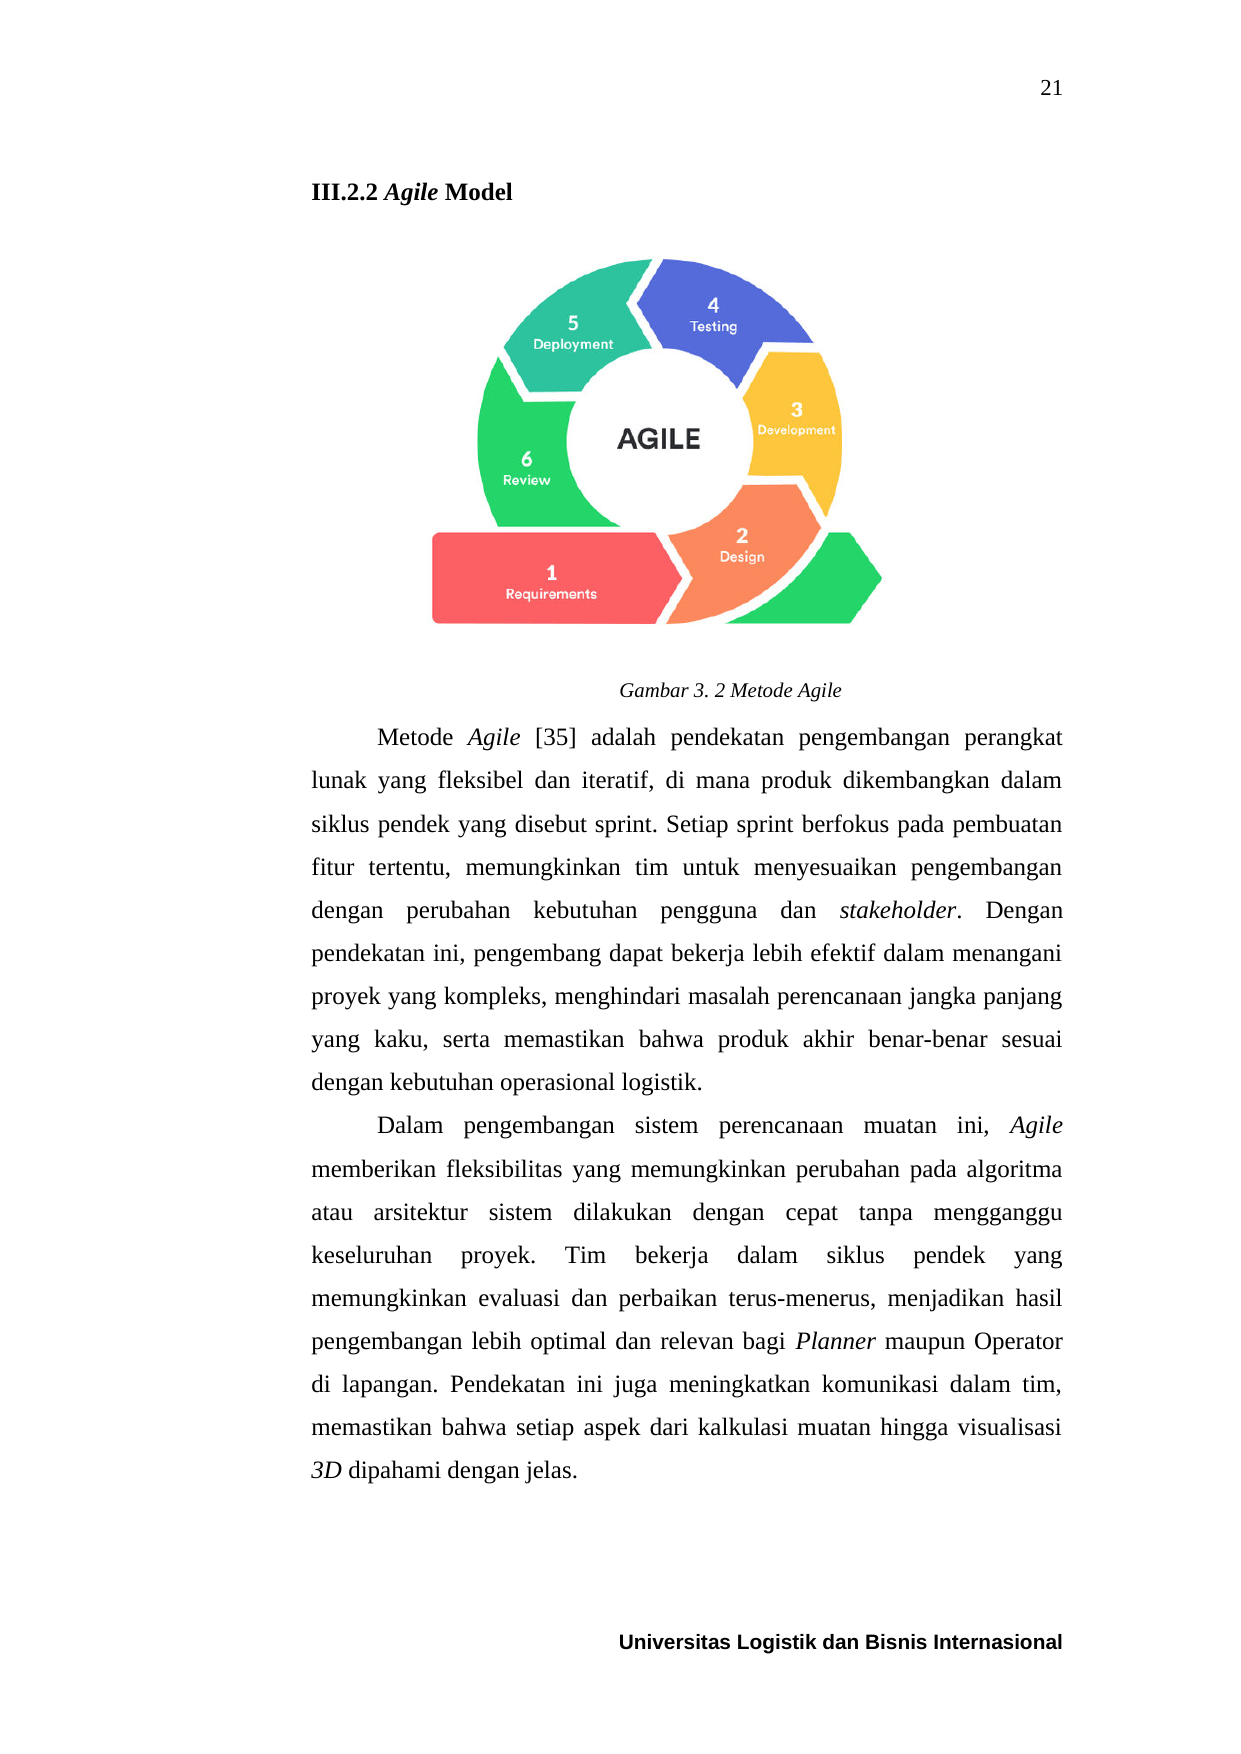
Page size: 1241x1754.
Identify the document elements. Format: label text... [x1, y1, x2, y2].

text Dalam pengembangan sistem perencanaan muatan ini, Agile memberikan fleksibilitas yang memungkinkan perubahan pada algoritma atau arsitektur sistem dilakukan dengan cepat tanpa mengganggu keseluruhan proyek. Tim bekerja dalam siklus pendek yang memungkinkan evaluasi dan perbaikan terus-menerus, menjadikan hasil pengembangan lebih optimal dan relevan bagi Planner maupun Operator di lapangan. Pendekatan ini juga meningkatkan komunikasi dalam tim, memastikan bahwa setiap aspek dari kalkulasi muatan hingga visualisasi 3D dipahami dengan jelas. [311, 1111, 1063, 1484]
picture [401, 228, 898, 657]
text Metode Agile [35] adalah pendekatan pengembangan perangkat lunak yang fleksibel dan iteratif, di mana produk dikembangkan dalam siklus pendek yang disebut sprint. Setiap sprint berfokus pada pembuatan fitur tertentu, memungkinkan tim untuk menyesuaikan pengembangan dengan perubahan kebutuhan pengguna dan stakeholder. Dengan pendekatan ini, pengembang dapat bekerja lebih efektif dalam menangani proyek yang kompleks, menghindari masalah perencanaan jangka panjang yang kaku, serta memastikan bahwa produk akhir benar-benar sesuai dengan kebutuhan operasional logistik. [311, 722, 1063, 1096]
subtitle Agile Model [311, 177, 1063, 206]
